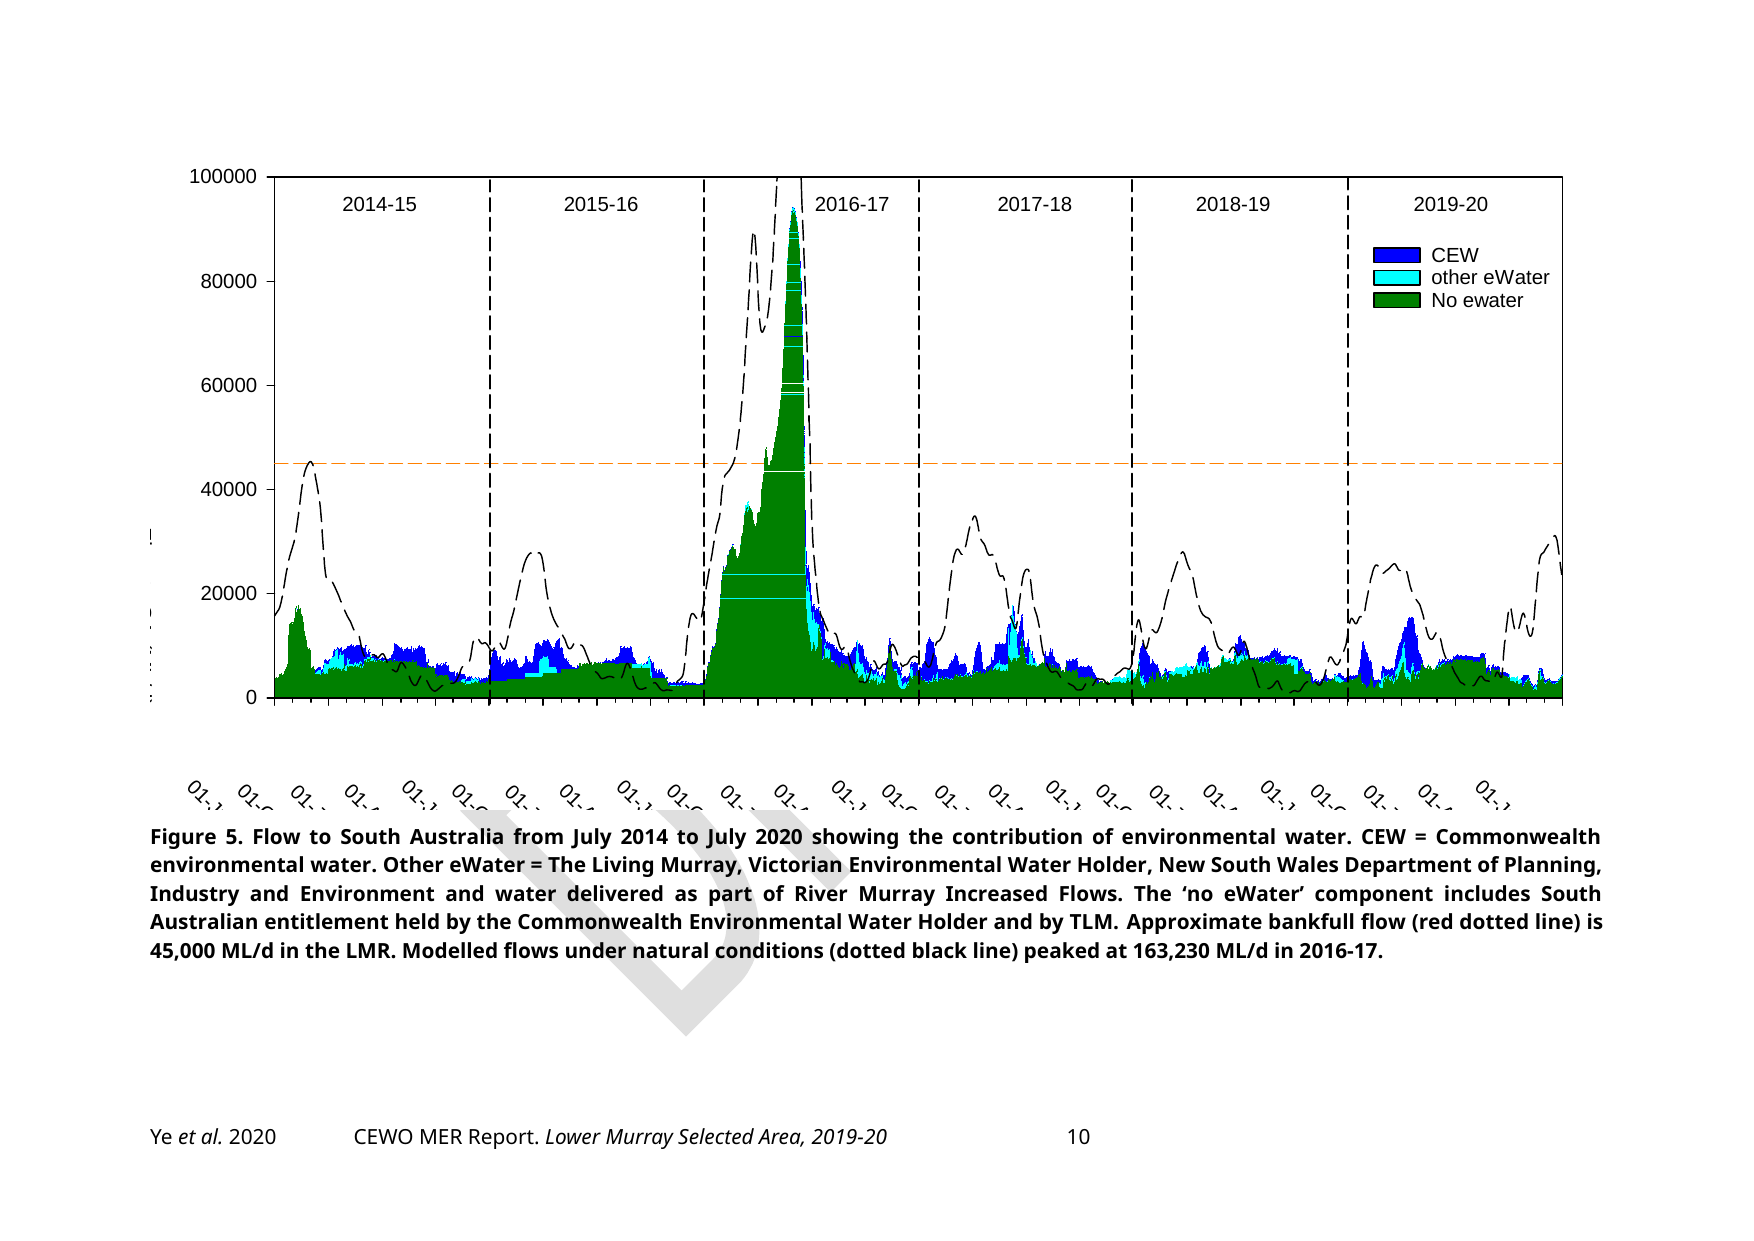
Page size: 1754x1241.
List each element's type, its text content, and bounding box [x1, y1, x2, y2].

text Figure 5. Flow to South Australia from July 2014 to July 2020 showing the contribution of environmental water. CEW = Commonwealth environmental water. Other eWater = The Living Murray, Victorian Environmental Water Holder, New South Wales Department of Planning, Industry and Environment and water delivered as part of River Murray Increased Flows. The ‘no eWater’ component includes South Australian entitlement held by the Commonwealth Environmental Water Holder and by TLM. Approximate bankfull flow (red dotted line) is 45,000 ML/d in the LMR. Modelled flows under natural conditions (dotted black line) peaked at 163,230 ML/d in 2016-17. [150, 822, 1604, 964]
